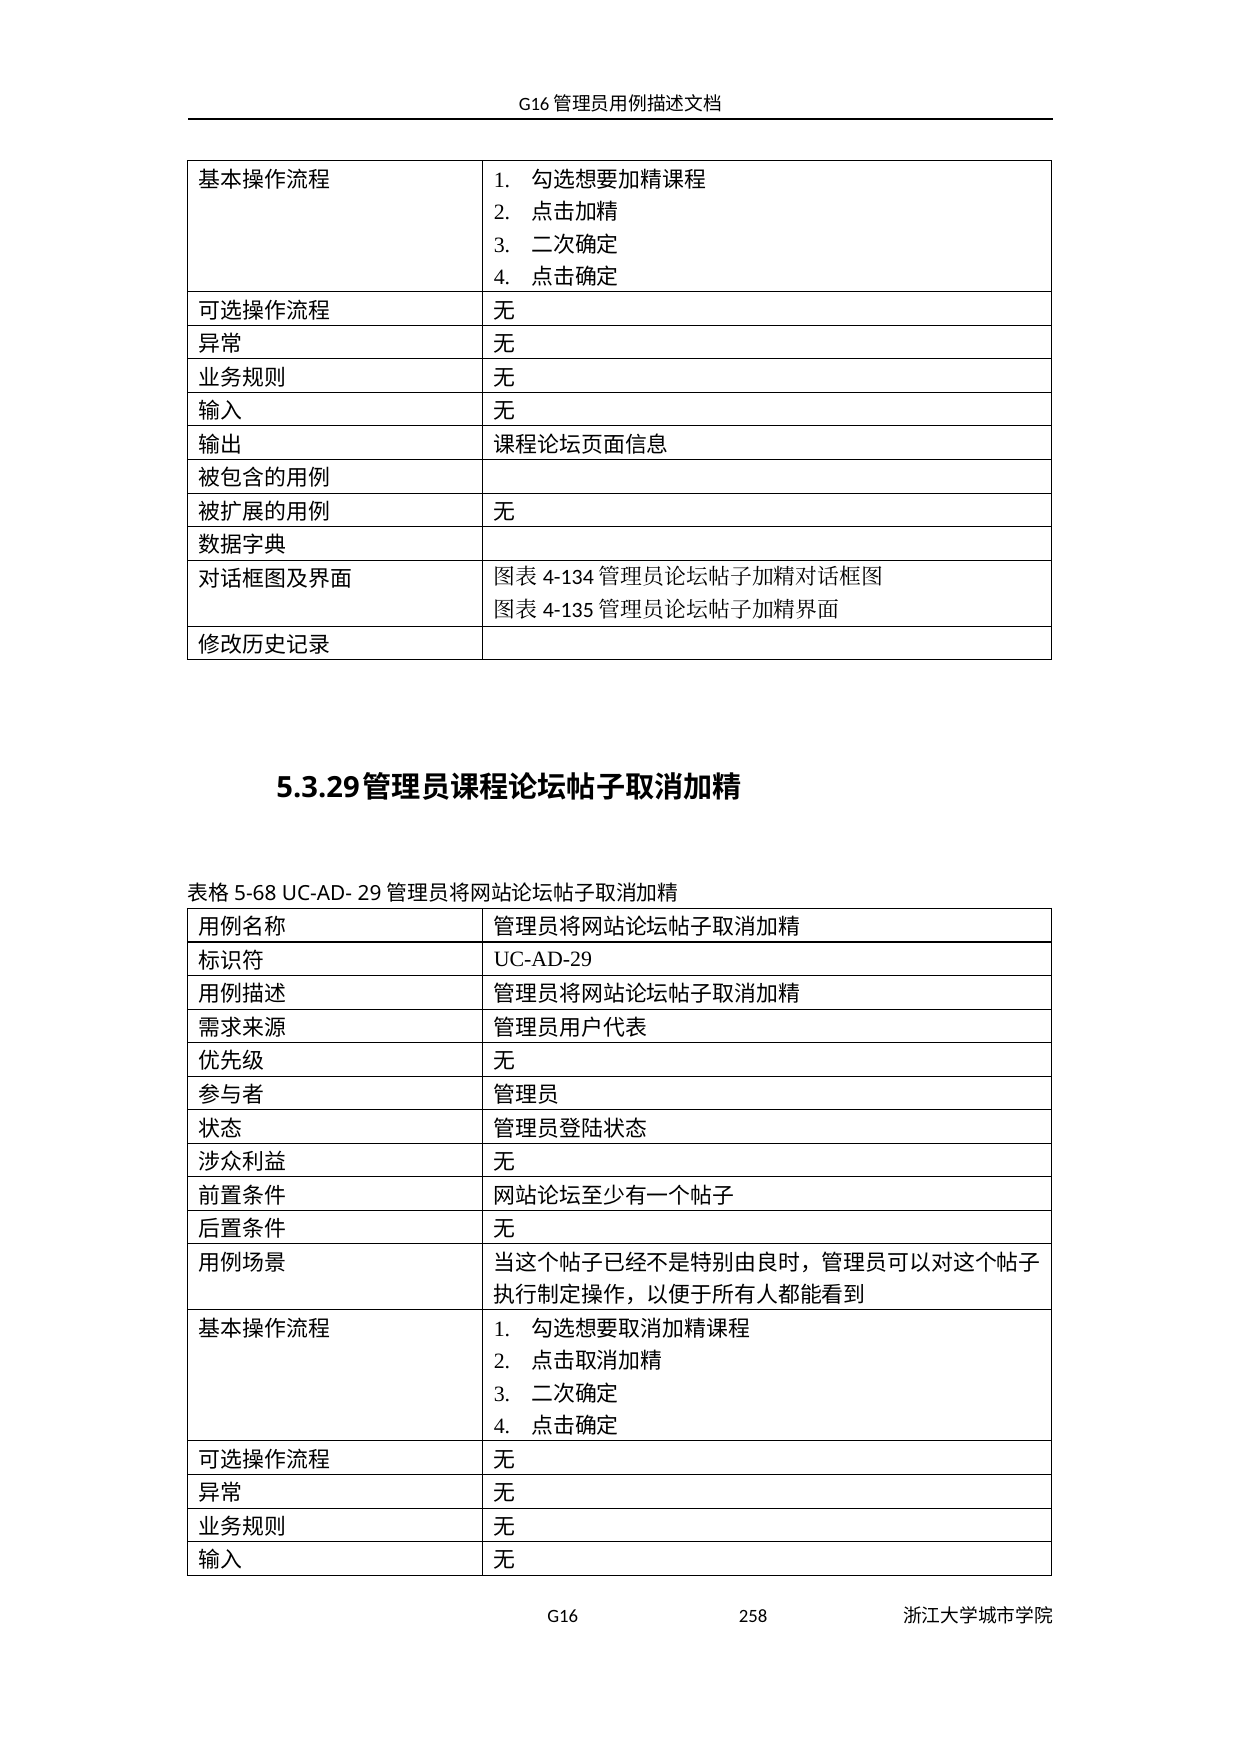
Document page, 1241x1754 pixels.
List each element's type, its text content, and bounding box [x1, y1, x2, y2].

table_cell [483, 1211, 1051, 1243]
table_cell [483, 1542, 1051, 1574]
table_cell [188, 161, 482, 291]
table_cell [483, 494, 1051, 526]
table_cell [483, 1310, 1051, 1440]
text 表格 5-68 UC-AD- 29 管理员将网站论坛帖子取消加精 [187, 875, 1053, 908]
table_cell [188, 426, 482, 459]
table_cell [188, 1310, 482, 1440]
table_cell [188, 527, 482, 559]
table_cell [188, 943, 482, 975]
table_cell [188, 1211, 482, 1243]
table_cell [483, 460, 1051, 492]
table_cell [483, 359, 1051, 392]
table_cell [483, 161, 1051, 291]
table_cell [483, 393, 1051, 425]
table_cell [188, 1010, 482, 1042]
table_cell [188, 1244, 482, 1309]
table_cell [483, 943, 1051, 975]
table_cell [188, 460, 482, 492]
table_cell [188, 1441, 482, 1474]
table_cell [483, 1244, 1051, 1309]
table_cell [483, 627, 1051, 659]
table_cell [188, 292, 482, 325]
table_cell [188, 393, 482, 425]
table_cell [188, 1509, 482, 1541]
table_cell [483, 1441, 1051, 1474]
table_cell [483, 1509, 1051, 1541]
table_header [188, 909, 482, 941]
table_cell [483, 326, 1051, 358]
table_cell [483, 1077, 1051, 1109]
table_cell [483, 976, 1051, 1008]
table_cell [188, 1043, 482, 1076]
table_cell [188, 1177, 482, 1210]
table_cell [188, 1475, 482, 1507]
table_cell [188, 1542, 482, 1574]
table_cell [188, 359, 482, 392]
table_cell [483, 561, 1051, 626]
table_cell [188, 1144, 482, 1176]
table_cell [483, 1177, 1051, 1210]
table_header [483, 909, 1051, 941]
subtitle 管理员课程论坛帖子取消加精 [276, 752, 1053, 817]
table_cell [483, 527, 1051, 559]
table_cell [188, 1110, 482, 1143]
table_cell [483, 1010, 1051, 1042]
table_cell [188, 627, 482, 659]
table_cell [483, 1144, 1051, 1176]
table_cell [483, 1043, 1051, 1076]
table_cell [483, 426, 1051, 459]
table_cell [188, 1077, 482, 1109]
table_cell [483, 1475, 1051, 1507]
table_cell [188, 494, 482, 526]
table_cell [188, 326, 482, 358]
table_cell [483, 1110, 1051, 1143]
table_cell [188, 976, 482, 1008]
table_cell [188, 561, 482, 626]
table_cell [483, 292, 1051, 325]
